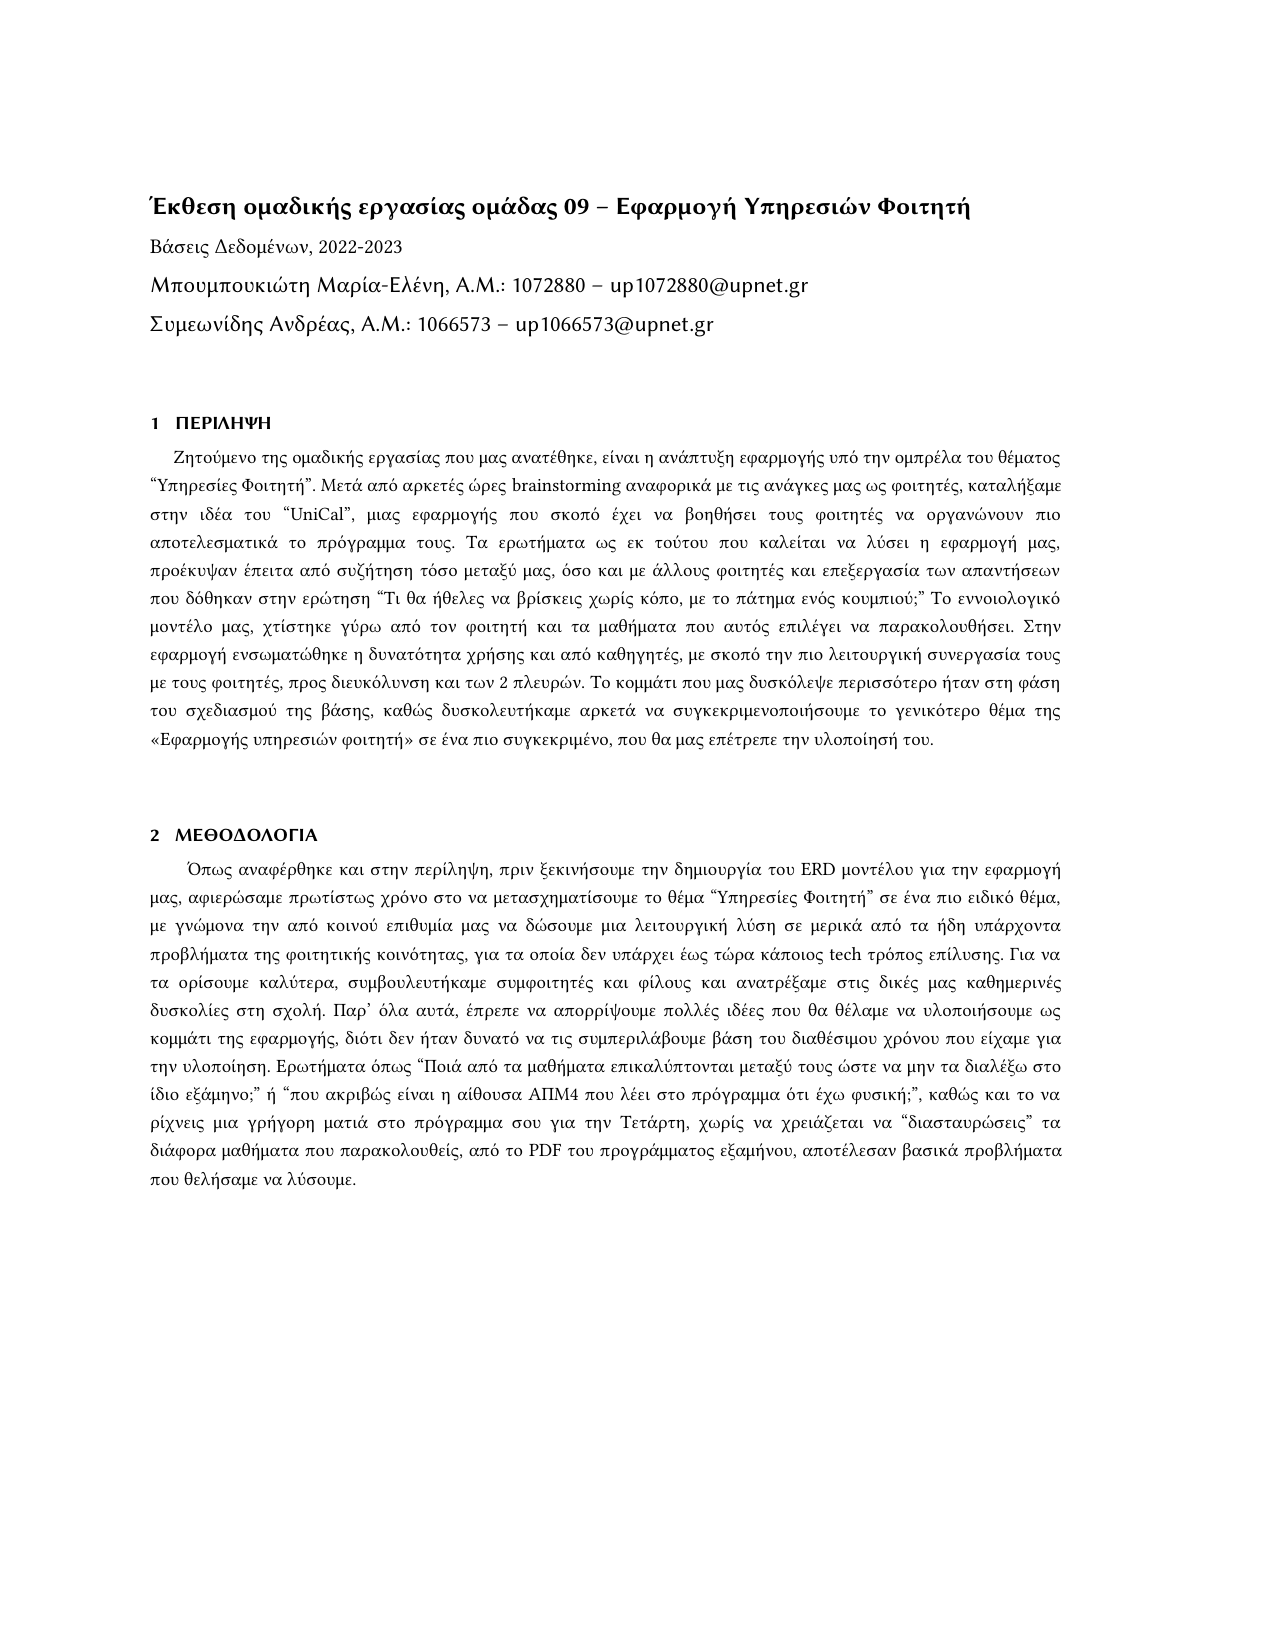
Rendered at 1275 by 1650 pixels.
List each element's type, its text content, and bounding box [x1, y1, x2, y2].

text Ζητούμενο της ομαδικής εργασίας που μας ανατέθηκε, είναι η ανάπτυξη εφαρμογής υπό την ομπρέλα του θέματος “Υπηρεσίες Φοιτητή”. Μετά από αρκετές ώρες brainstorming αναφορικά με τις ανάγκες μας ως φοιτητές, καταλήξαμε στην ιδέα του “UniCal”, μιας εφαρμογής που σκοπό έχει να βοηθήσει τους φοιτητές να οργανώνουν πιο αποτελεσματικά το πρόγραμμα τους. Τα ερωτήματα ως εκ τούτου που καλείται να λύσει η εφαρμογή μας, προέκυψαν έπειτα από συζήτηση τόσο μεταξύ μας, όσο και με άλλους φοιτητές και επεξεργασία των απαντήσεων που δόθηκαν στην ερώτηση “Τι θα ήθελες να βρίσκεις χωρίς κόπο, με το πάτημα ενός κουμπιού;” Το εννοιολογικό μοντέλο μας, χτίστηκε γύρω από τον φοιτητή και τα μαθήματα που αυτός επιλέγει να παρακολουθήσει. Στην εφαρμογή ενσωματώθηκε η δυνατότητα χρήσης και από καθηγητές, με σκοπό την πιο λειτουργική συνεργασία τους με τους φοιτητές, προς διευκόλυνση και των 2 πλευρών. Το κομμάτι που μας δυσκόλεψε περισσότερο ήταν στη φάση του σχεδιασμού της βάσης, καθώς δυσκολευτήκαμε αρκετά να συγκεκριμενοποιήσουμε το γενικότερο θέμα της «Εφαρμογής υπηρεσιών φοιτητή» σε ένα πιο συγκεκριμένο, που θα μας επέτρεπε την υλοποίησή του. [150, 440, 1062, 749]
title Έκθεση ομαδικής εργασίας ομάδας 09 – Εφαρμογή Υπηρεσιών Φοιτητή [150, 183, 1062, 221]
text Συμεωνίδης Ανδρέας, Α.Μ.: 1066573 – up1066573@upnet.gr [150, 304, 1062, 337]
text Όπως αναφέρθηκε και στην περίληψη, πριν ξεκινήσουμε την δημιουργία του ERD μοντέλου για την εφαρμογή μας, αφιερώσαμε πρωτίστως χρόνο στο να μετασχηματίσουμε το θέμα “Υπηρεσίες Φοιτητή” σε ένα πιο ειδικό θέμα, με γνώμονα την από κοινού επιθυμία μας να δώσουμε μια λειτουργική λύση σε μερικά από τα ήδη υπάρχοντα προβλήματα της φοιτητικής κοινότητας, για τα οποία δεν υπάρχει έως τώρα κάποιος tech τρόπος επίλυσης. Για να τα ορίσουμε καλύτερα, συμβουλευτήκαμε συμφοιτητές και φίλους και ανατρέξαμε στις δικές μας καθημερινές δυσκολίες στη σχολή. Παρ’ όλα αυτά, έπρεπε να απορρίψουμε πολλές ιδέες που θα θέλαμε να υλοποιήσουμε ως κομμάτι της εφαρμογής, διότι δεν ήταν δυνατό να τις συμπεριλάβουμε βάση του διαθέσιμου χρόνου που είχαμε για την υλοποίηση. Ερωτήματα όπως “Ποιά από τα μαθήματα επικαλύπτονται μεταξύ τους ώστε να μην τα διαλέξω στο ίδιο εξάμηνο;” ή “που ακριβώς είναι η αίθουσα ΑΠΜ4 που λέει στο πρόγραμμα ότι έχω φυσική;”, καθώς και το να ρίχνεις μια γρήγορη ματιά στο πρόγραμμα σου για την Τετάρτη, χωρίς να χρειάζεται να “διασταυρώσεις” τα διάφορα μαθήματα που παρακολουθείς, από το PDF του προγράμματος εξαμήνου, αποτέλεσαν βασικά προβλήματα που θελήσαμε να λύσουμε. [150, 852, 1062, 1189]
title Βάσεις Δεδομένων, 2022-2023 [150, 221, 1062, 258]
text ΜΕΘΟΔΟΛΟΓΙΑ [150, 822, 1062, 846]
text Μπουμπουκιώτη Μαρία-Ελένη, Α.Μ.: 1072880 – up1072880@upnet.gr [150, 264, 1062, 298]
text ΠΕΡΙΛΗΨΗ [150, 410, 1062, 434]
